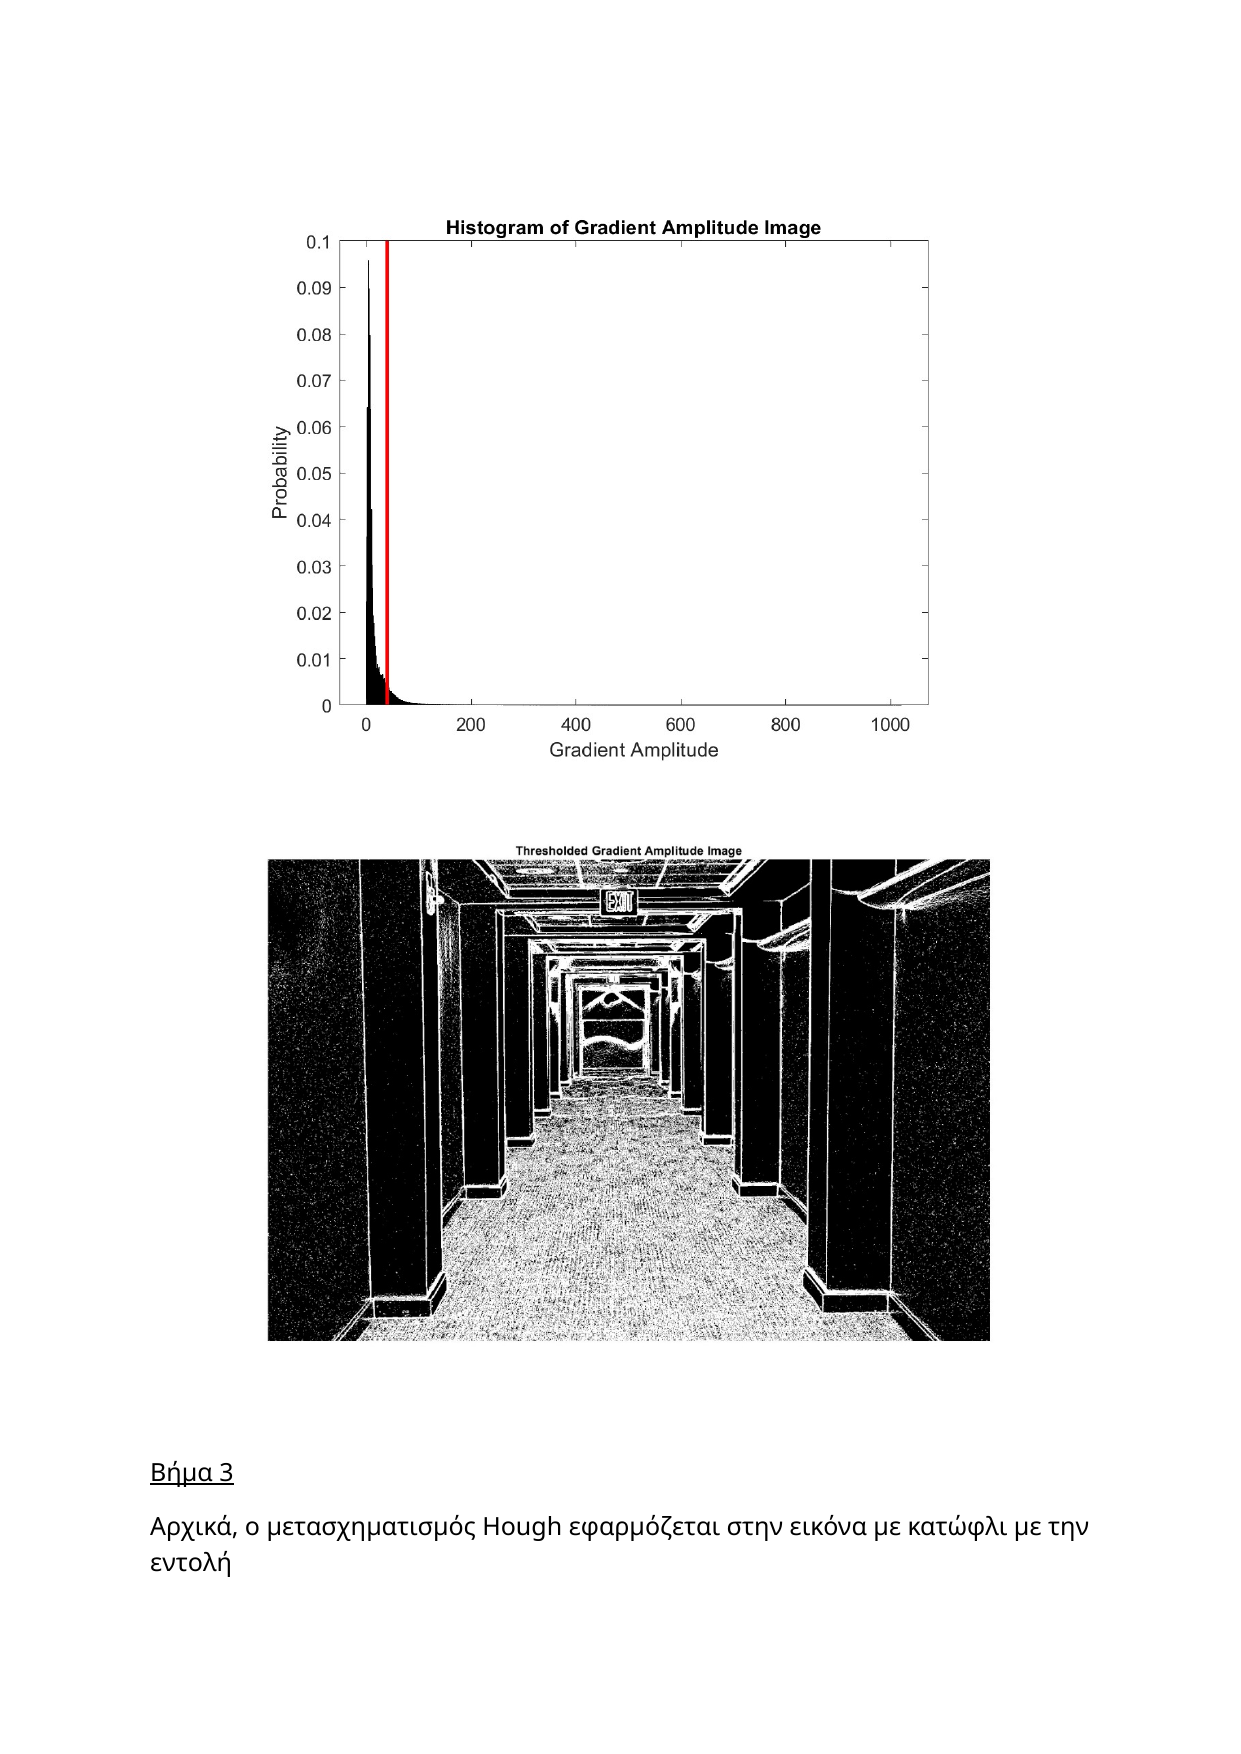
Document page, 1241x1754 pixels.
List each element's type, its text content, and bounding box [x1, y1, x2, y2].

text Βήμα 3 [150, 1455, 1090, 1489]
picture [240, 198, 997, 764]
picture [207, 840, 1048, 1391]
text Αρχικά, ο μετασχηματισμός Hough εφαρμόζεται στην εικόνα με κατώφλι με την εντολή [150, 1508, 1090, 1579]
